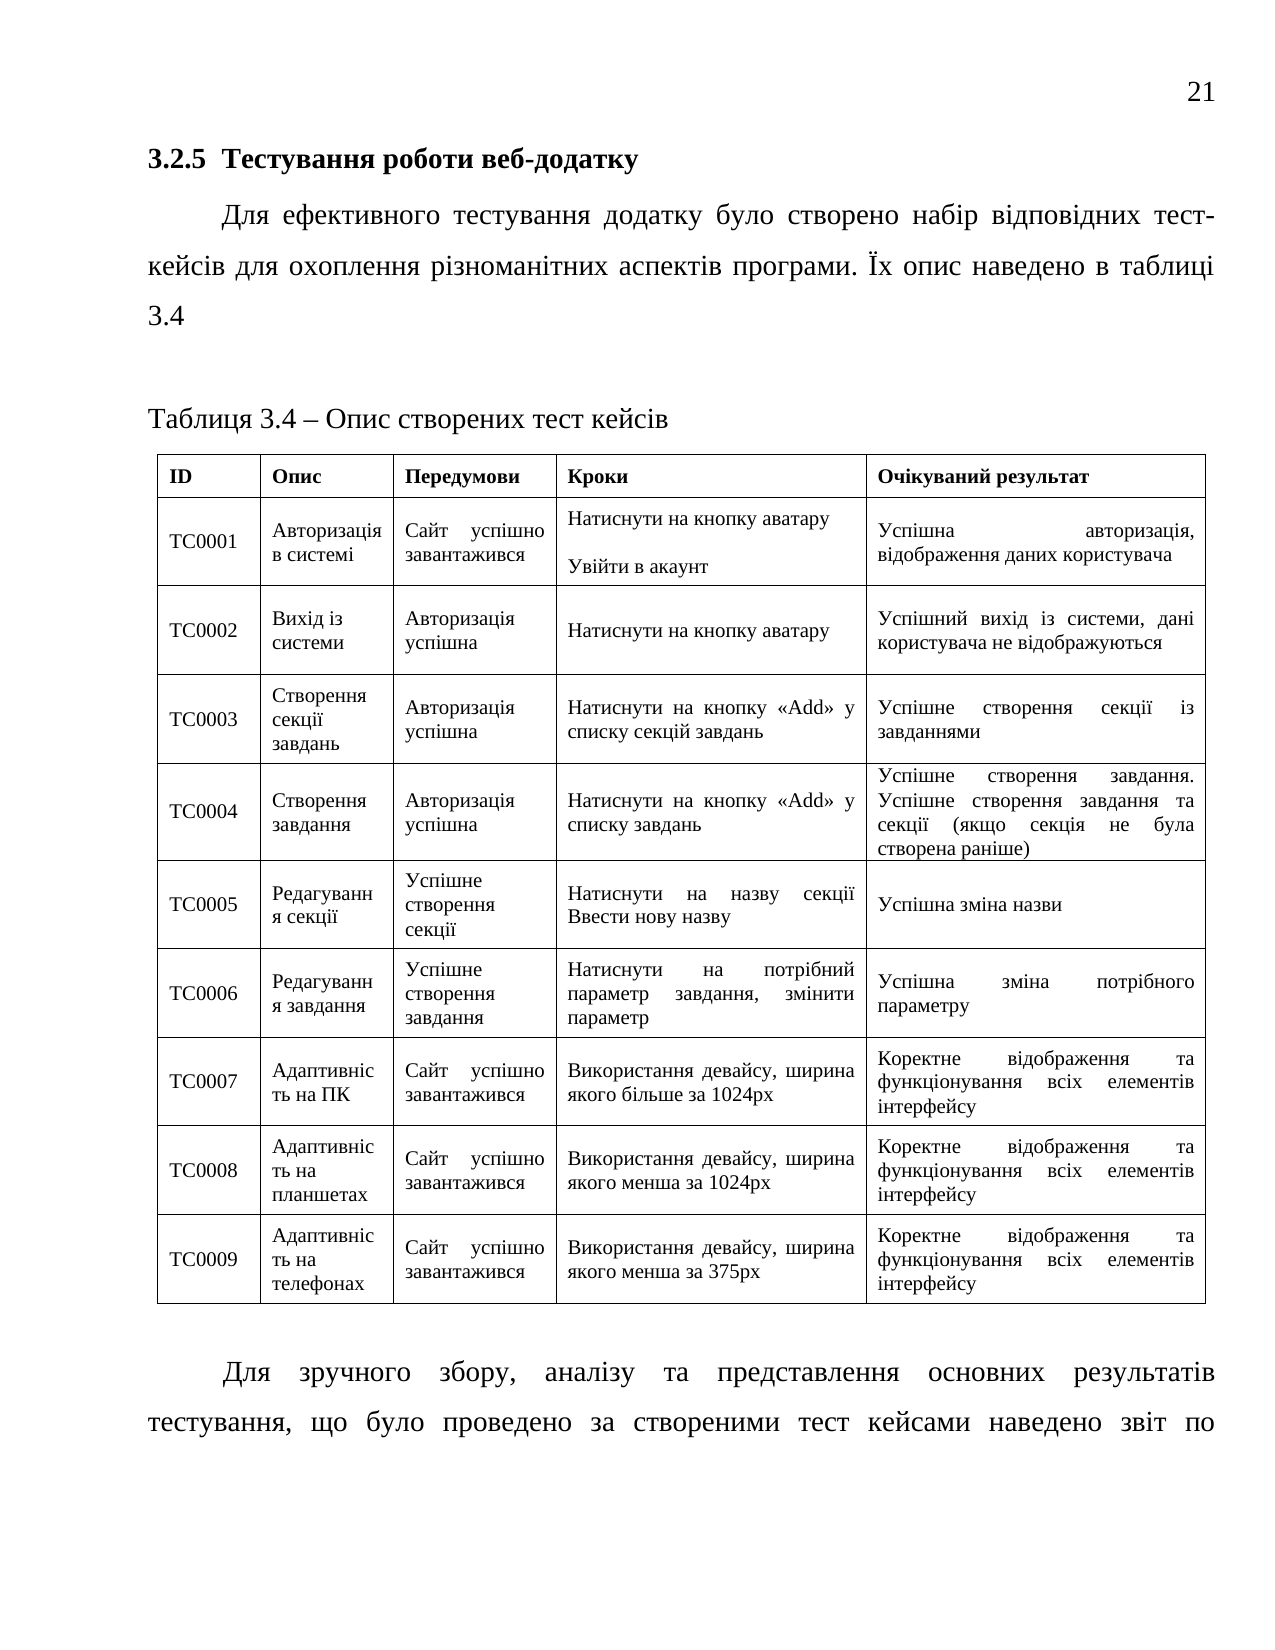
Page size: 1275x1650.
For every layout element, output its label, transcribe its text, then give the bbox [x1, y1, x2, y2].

table_cell Створення завдання [261, 764, 393, 860]
table_cell Успішна зміна потрібного параметру [867, 949, 1205, 1037]
table_cell ТС0006 [158, 949, 260, 1037]
table_cell Сайт успішно завантажився [394, 1215, 556, 1302]
table_cell Редагування секції [261, 861, 393, 948]
table_cell Успішна зміна назви [867, 861, 1205, 948]
table_cell Натиснути на потрібний параметр завдання, змінити параметр [557, 949, 866, 1037]
table_cell Успішне створення завдання [394, 949, 556, 1037]
table_cell Коректне відображення та функціонування всіх елементів інтерфейсу [867, 1215, 1205, 1302]
table_header Кроки [557, 455, 866, 497]
subtitle 3.2.5 Тестування роботи веб-додатку [148, 141, 1216, 174]
table_cell Сайт успішно завантажився [394, 1126, 556, 1214]
table_cell Успішне створення завдання. Успішне створення завдання та секції (якщо секція не була створена раніше) [867, 764, 1205, 860]
table_header Очікуваний результат [867, 455, 1205, 497]
table_cell Використання девайсу, ширина якого менша за 375px [557, 1215, 866, 1302]
table_cell Натиснути на кнопку аватару Увійти в акаунт [557, 498, 866, 585]
table_cell Натиснути на назву секції Ввести нову назву [557, 861, 866, 948]
table_header Опис [261, 455, 393, 497]
table_cell Адаптивність на ПК [261, 1038, 393, 1125]
table_cell Вихід із системи [261, 586, 393, 674]
table_cell Успішна авторизація, відображення даних користувача [867, 498, 1205, 585]
table_cell Успішне створення секції [394, 861, 556, 948]
table_cell Сайт успішно завантажився [394, 1038, 556, 1125]
table_cell ТС0003 [158, 675, 260, 762]
table_cell Авторизація в системі [261, 498, 393, 585]
table_cell Адаптивність на планшетах [261, 1126, 393, 1214]
table_cell Авторизація успішна [394, 675, 556, 762]
table_cell ТС0005 [158, 861, 260, 948]
table_cell Адаптивність на телефонах [261, 1215, 393, 1302]
table_cell Використання девайсу, ширина якого менша за 1024px [557, 1126, 866, 1214]
table_cell ТС0009 [158, 1215, 260, 1302]
table_cell ТС0002 [158, 586, 260, 674]
table_cell Створення секції завдань [261, 675, 393, 762]
table_cell Авторизація успішна [394, 764, 556, 860]
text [148, 1354, 1216, 1438]
table_cell Натиснути на кнопку «Add» у списку завдань [557, 764, 866, 860]
table_cell ТС0004 [158, 764, 260, 860]
table_cell Натиснути на кнопку «Add» у списку секцій завдань [557, 675, 866, 762]
text Таблиця 3.4 – Опис створених тест кейсів [148, 401, 1216, 435]
table_cell Натиснути на кнопку аватару [557, 586, 866, 674]
table_cell Редагування завдання [261, 949, 393, 1037]
text Для ефективного тестування додатку було створено набір відповідних тест-кейсів для охоплення різноманітних аспектів програми. Їх опис наведено в таблиці 3.4 [148, 197, 1216, 332]
table_cell ТС0008 [158, 1126, 260, 1214]
table_header ID [158, 455, 260, 497]
table_cell Авторизація успішна [394, 586, 556, 674]
table_cell Успішне створення секції із завданнями [867, 675, 1205, 762]
table_cell Коректне відображення та функціонування всіх елементів інтерфейсу [867, 1126, 1205, 1214]
table_header Передумови [394, 455, 556, 497]
table_cell Використання девайсу, ширина якого більше за 1024px [557, 1038, 866, 1125]
table_cell Коректне відображення та функціонування всіх елементів інтерфейсу [867, 1038, 1205, 1125]
table_cell Успішний вихід із системи, дані користувача не відображуються [867, 586, 1205, 674]
table_cell ТС0007 [158, 1038, 260, 1125]
table_cell Сайт успішно завантажився [394, 498, 556, 585]
table_cell ТС0001 [158, 498, 260, 585]
